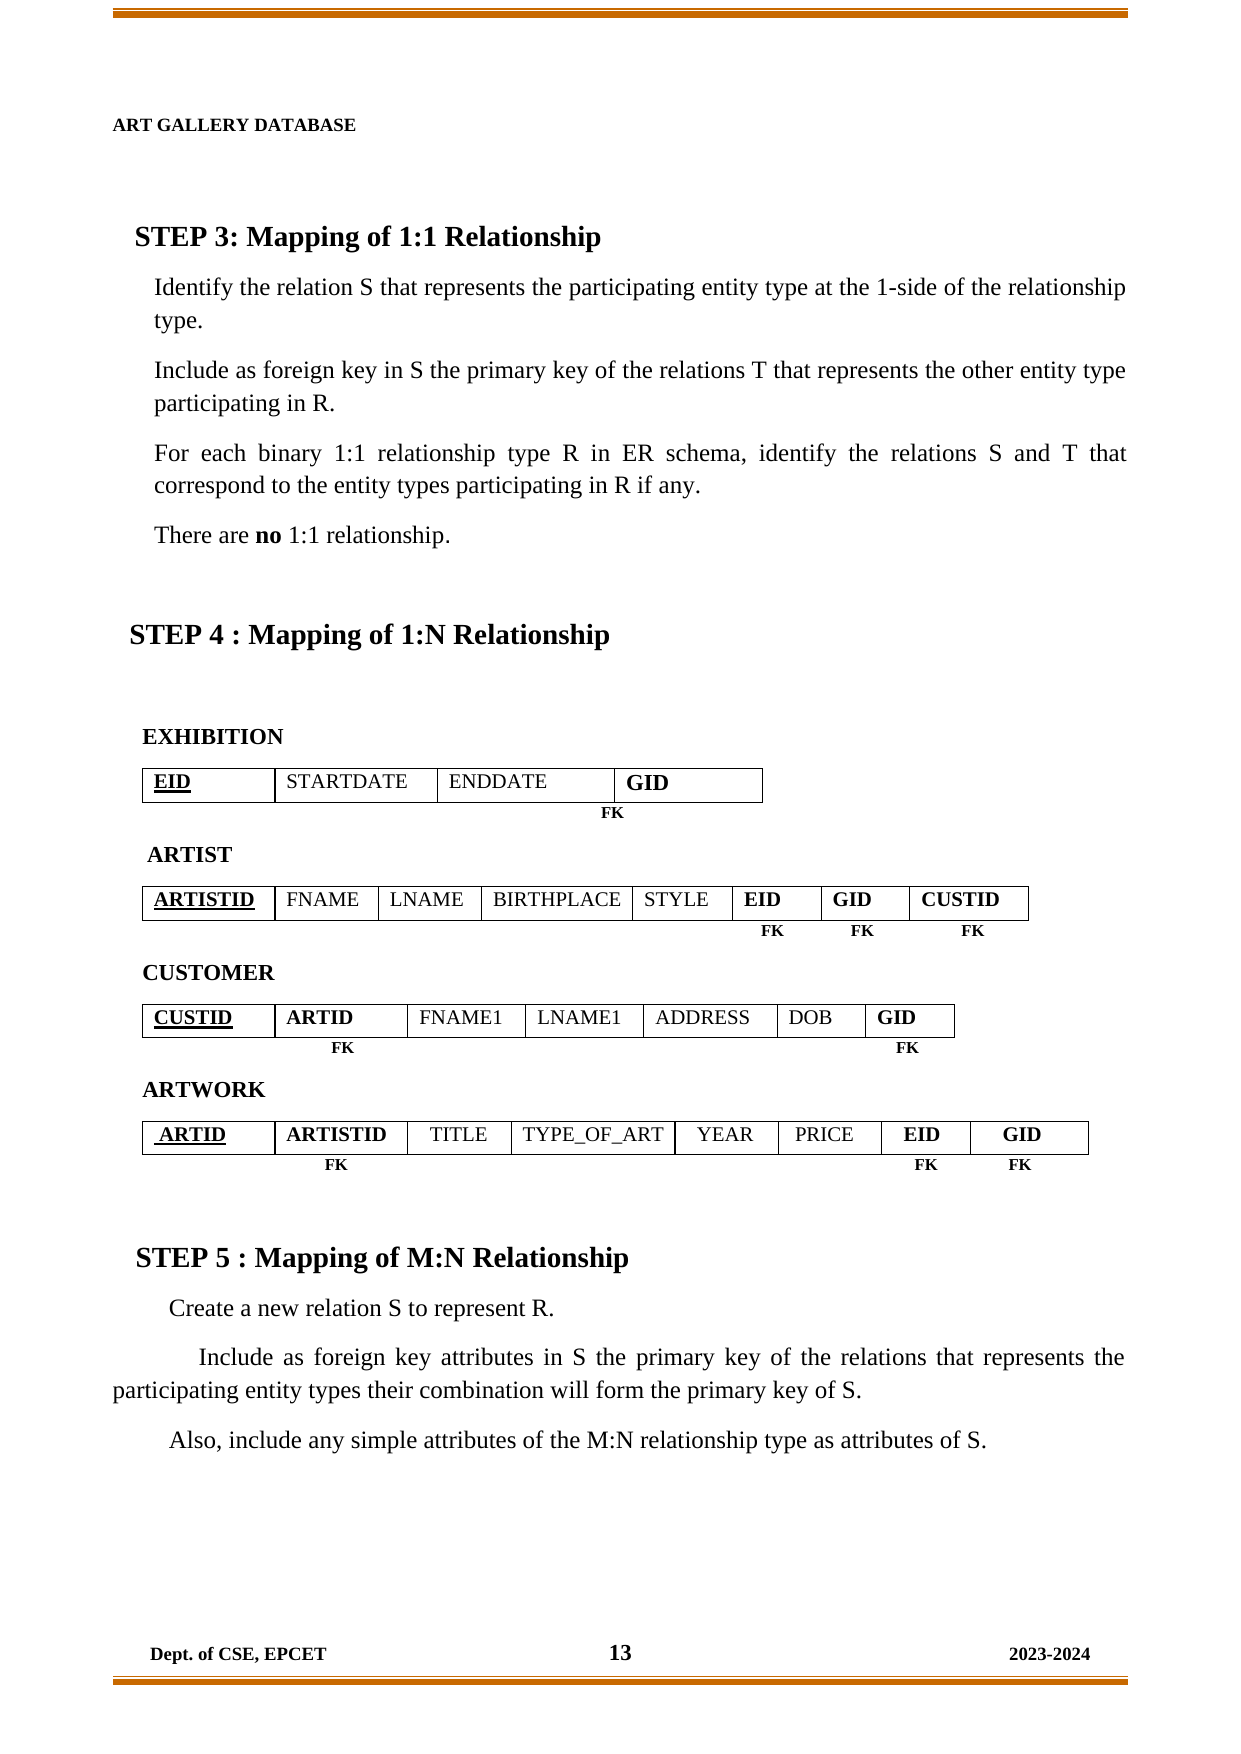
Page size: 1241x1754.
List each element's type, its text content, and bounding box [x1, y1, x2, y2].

text ARTIST [112, 841, 1128, 867]
table_header LNAME [379, 887, 481, 920]
table_header CUSTID [143, 1005, 274, 1037]
table_header FNAME [276, 887, 378, 920]
table_header LNAME1 [526, 1005, 643, 1037]
text Create a new relation S to represent R. [112, 1293, 1128, 1321]
table_header EID [733, 887, 821, 920]
table_header BIRTHPLACE [482, 887, 632, 920]
text STEP 5 : Mapping of M:N Relationship [112, 1240, 1128, 1273]
table_header FNAME1 [408, 1005, 525, 1037]
table_header DOB [778, 1005, 865, 1037]
table_header ARTISTID [143, 887, 274, 920]
table_header EID [882, 1122, 970, 1154]
text Identify the relation S that represents the participating entity type at the 1-side of the relationship type. [154, 272, 1128, 334]
text Also, include any simple attributes of the M:N relationship type as attributes of S. [112, 1425, 1128, 1454]
text STEP 3: Mapping of 1:1 Relationship [112, 219, 1128, 253]
table_header EID [143, 769, 274, 802]
table_header GID [971, 1122, 1088, 1154]
table_header STARTDATE [276, 769, 437, 802]
text Include as foreign key in S the primary key of the relations T that represents the other entity type participating in R. [154, 355, 1128, 417]
text CUSTOMER [142, 959, 1128, 985]
table_header PRICE [779, 1122, 881, 1154]
text FK [142, 803, 1128, 822]
table_header TYPE_OF_ART [512, 1122, 674, 1154]
text FK FK FK [142, 921, 1128, 940]
table_header ENDDATE [438, 769, 614, 802]
table_header YEAR [676, 1122, 778, 1154]
table_header CUSTID [910, 887, 1028, 920]
text ARTWORK [142, 1076, 1128, 1102]
table_header TITLE [408, 1122, 511, 1154]
table_header ADDRESS [644, 1005, 777, 1037]
table_header STYLE [633, 887, 732, 920]
text Include as foreign key attributes in S the primary key of the relations that represents the participating entity types their combination will form the primary key of S. [112, 1342, 1128, 1404]
text There are no 1:1 relationship. [154, 520, 1128, 549]
table_header ARTID [143, 1122, 274, 1154]
table_header GID [822, 887, 909, 920]
table_header ARTID [276, 1005, 407, 1037]
text FK FK [142, 1038, 1128, 1057]
text EXHIBITION [142, 723, 1128, 749]
text FK FK FK [112, 1155, 1128, 1174]
text For each binary 1:1 relationship type R in ER schema, identify the relations S and T that correspond to the entity types participating in R if any. [154, 438, 1128, 499]
text STEP 4 : Mapping of 1:N Relationship [112, 617, 1128, 651]
table_header GID [615, 769, 762, 802]
table_header GID [866, 1005, 954, 1037]
table_header ARTISTID [276, 1122, 407, 1154]
